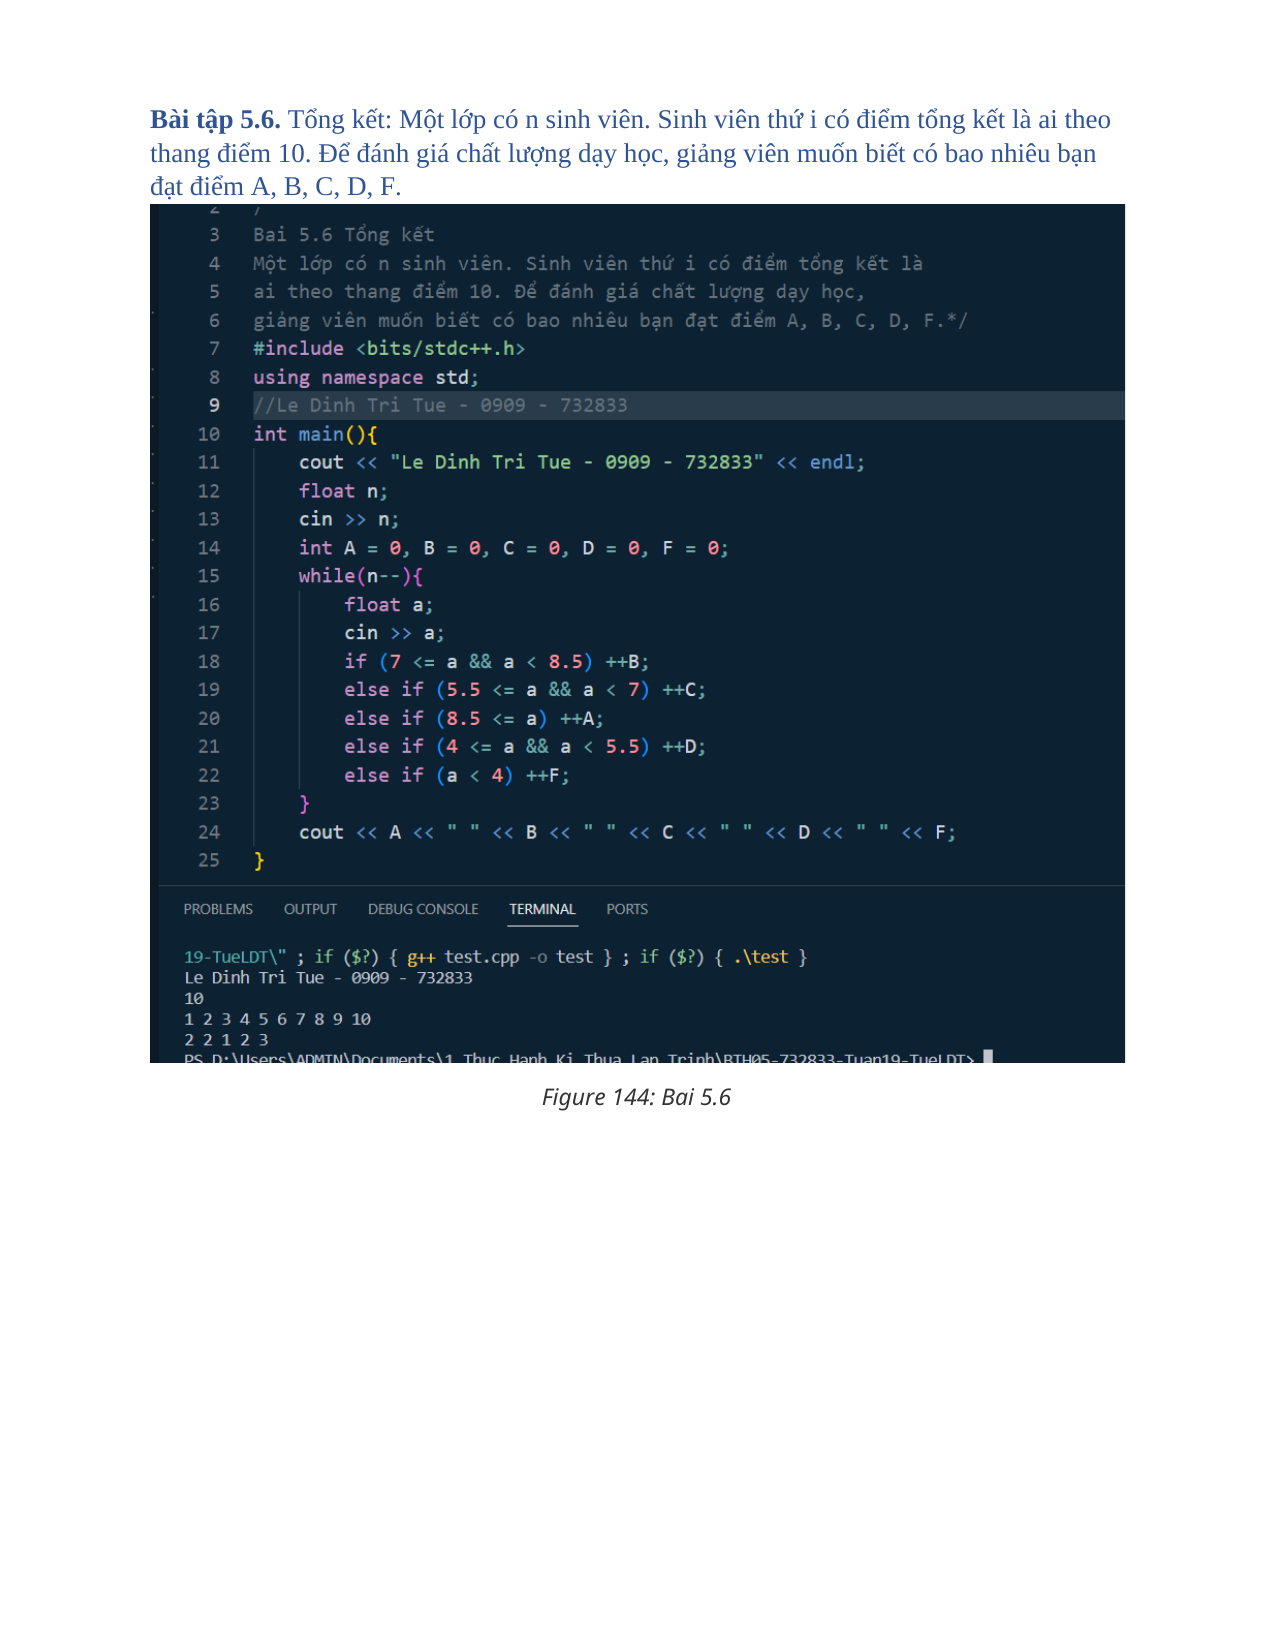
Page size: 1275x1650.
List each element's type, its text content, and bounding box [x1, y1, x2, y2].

picture [150, 204, 1125, 1063]
subtitle Bài tập 5.6. Tổng kết: Một lớp có n sinh viên. Sinh viên thứ i có điểm tổng kết là ai theo thang điểm 10. Để đánh giá chất lượng dạy học, giảng viên muốn biết có bao nhiêu bạn đạt điểm A, B, C, D, F. [150, 103, 1125, 202]
